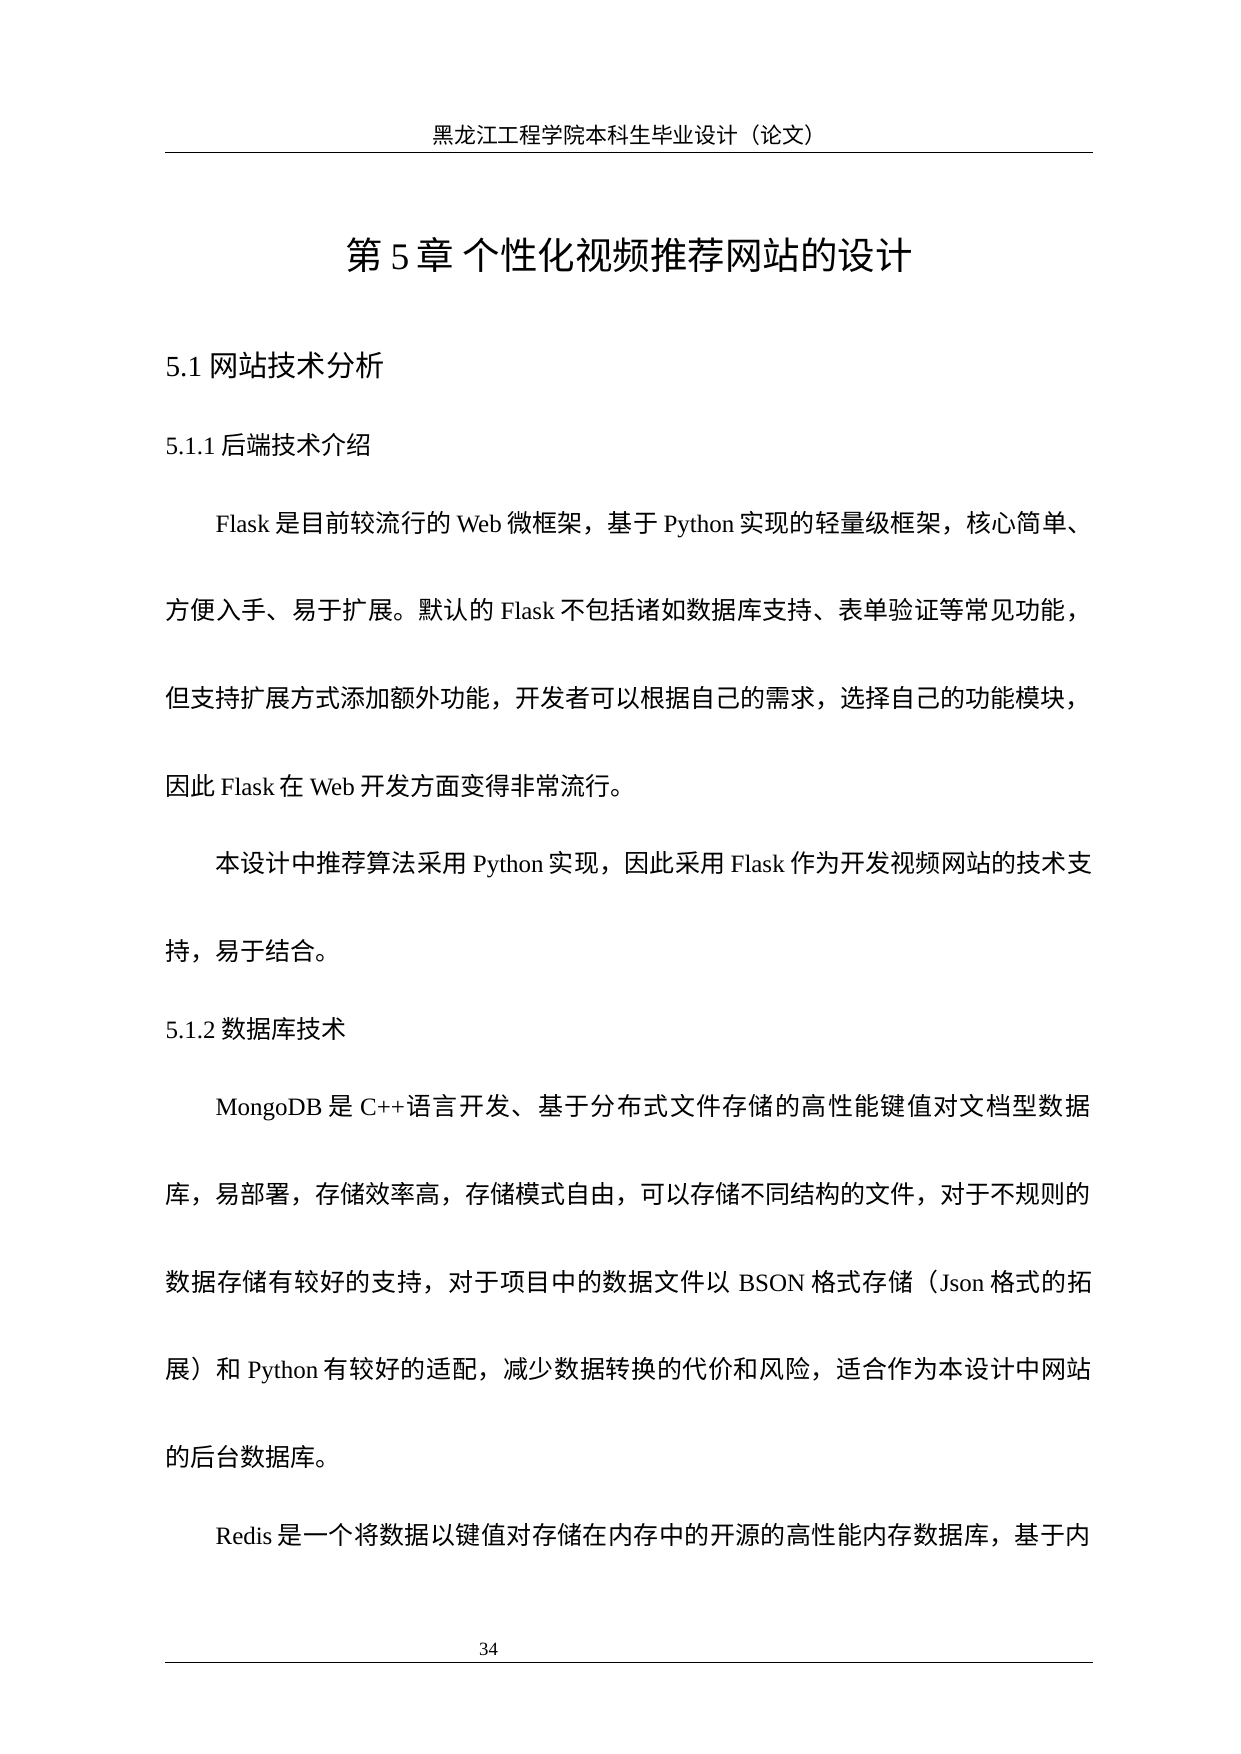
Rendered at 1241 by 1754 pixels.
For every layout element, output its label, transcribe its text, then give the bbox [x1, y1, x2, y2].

subtitle 5.1 网站技术分析 [165, 331, 1093, 396]
text 本设计中推荐算法采用Python实现，因此采用Flask作为开发视频网站的技术支持，易于结合。 [165, 829, 1093, 982]
text 第5章 个性化视频推荐网站的设计 [165, 226, 1093, 280]
text Flask是目前较流行的Web微框架，基于Python实现的轻量级框架，核心简单、方便入手、易于扩展。默认的Flask不包括诸如数据库支持、表单验证等常见功能，但支持扩展方式添加额外功能，开发者可以根据自己的需求，选择自己的功能模块，因此Flask在Web开发方面变得非常流行。 [165, 489, 1093, 817]
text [165, 1501, 1093, 1566]
subtitle 5.1.1 后端技术介绍 [165, 411, 1093, 476]
text MongoDB是C++语言开发、基于分布式文件存储的高性能键值对文档型数据库，易部署，存储效率高，存储模式自由，可以存储不同结构的文件，对于不规则的数据存储有较好的支持，对于项目中的数据文件以BSON格式存储（Json格式的拓展）和Python有较好的适配，减少数据转换的代价和风险，适合作为本设计中网站的后台数据库。 [165, 1072, 1093, 1488]
subtitle 5.1.2 数据库技术 [165, 995, 1093, 1060]
